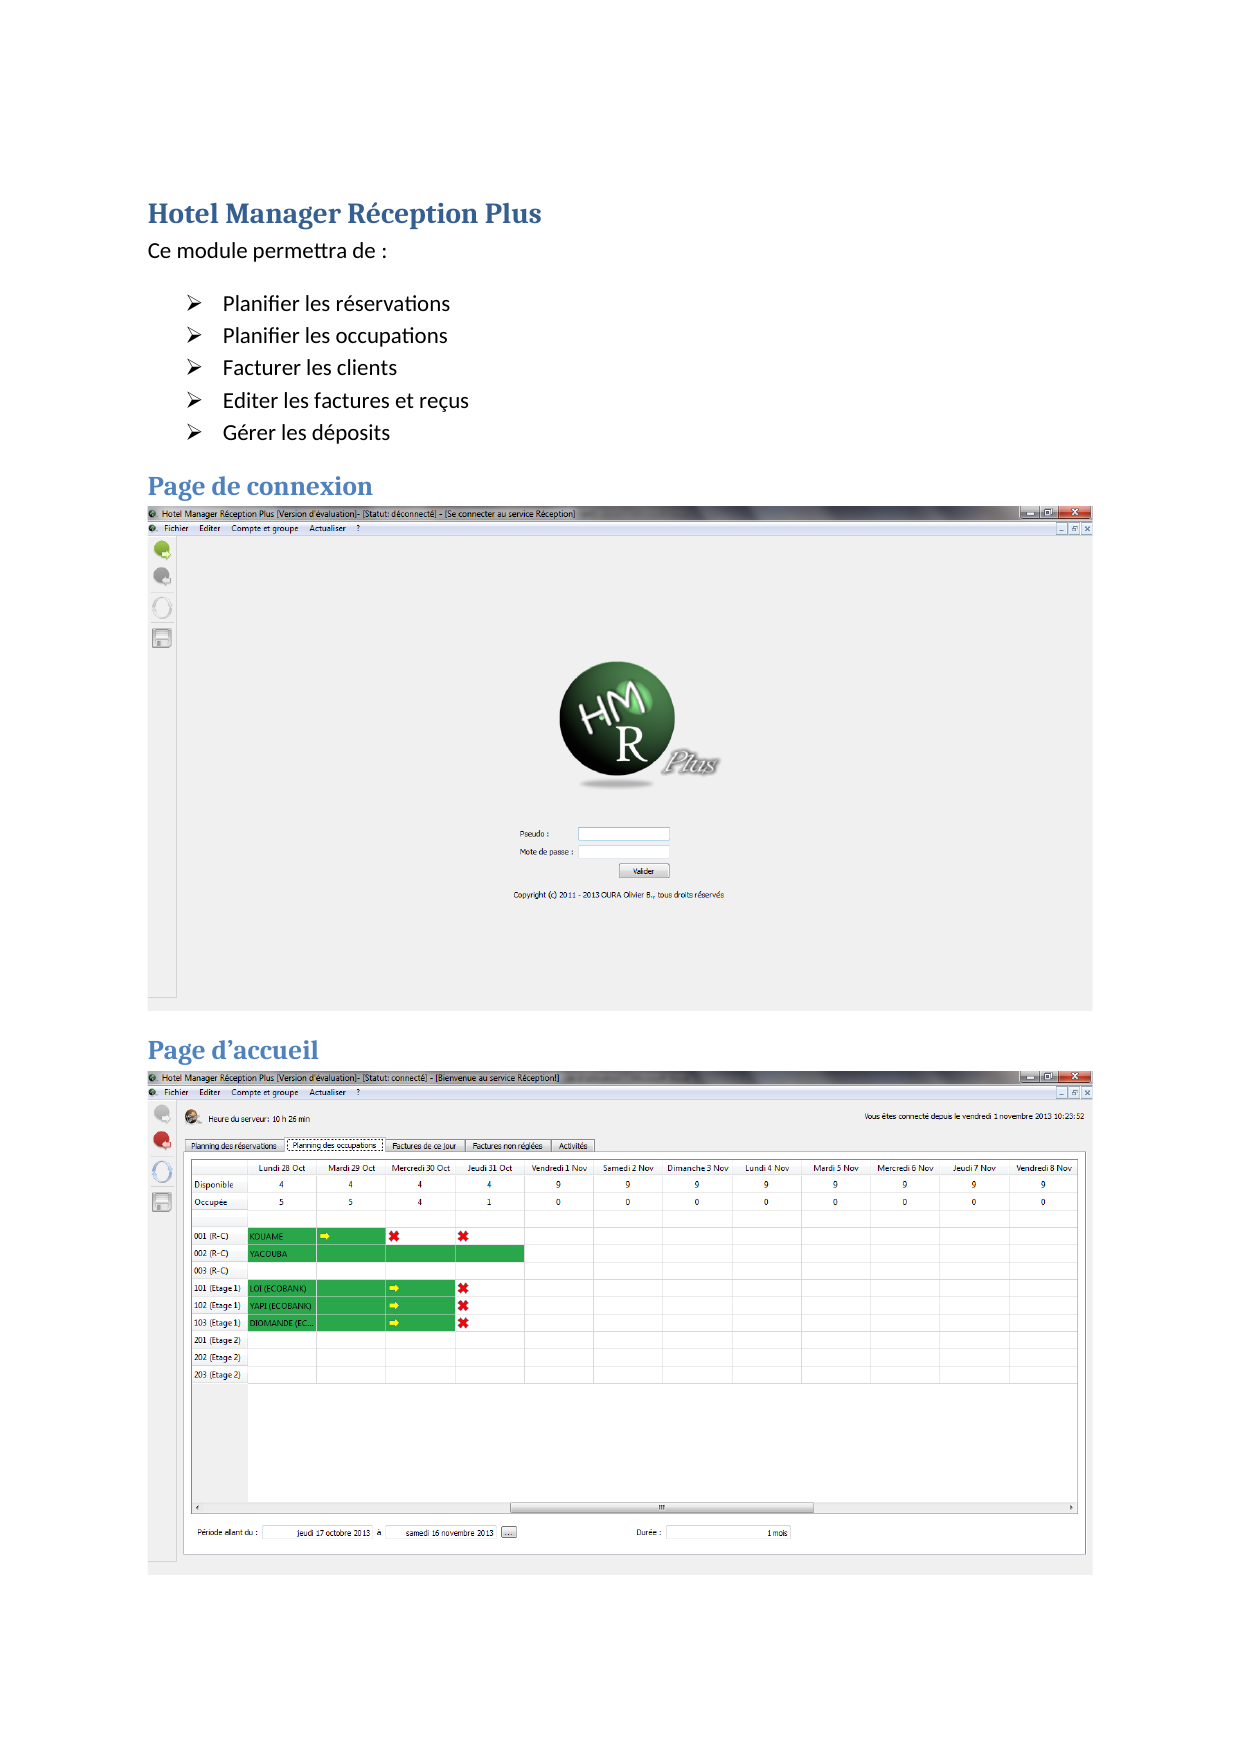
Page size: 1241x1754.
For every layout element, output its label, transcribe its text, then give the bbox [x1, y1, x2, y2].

subtitle Hotel Manager Réception Plus [148, 198, 1093, 231]
list Planifier les occupations [185, 321, 1093, 349]
list Facturer les clients [185, 353, 1093, 382]
list Planifier les réservations [185, 289, 1093, 317]
subtitle Page d’accueil [148, 1035, 1093, 1066]
list Gérer les déposits [185, 418, 1093, 446]
text Ce module permettra de : [148, 236, 1093, 264]
picture [147, 1071, 1093, 1575]
subtitle Page de connexion [148, 471, 1093, 502]
picture [147, 506, 1093, 1011]
list Editer les factures et reçus [185, 386, 1093, 414]
